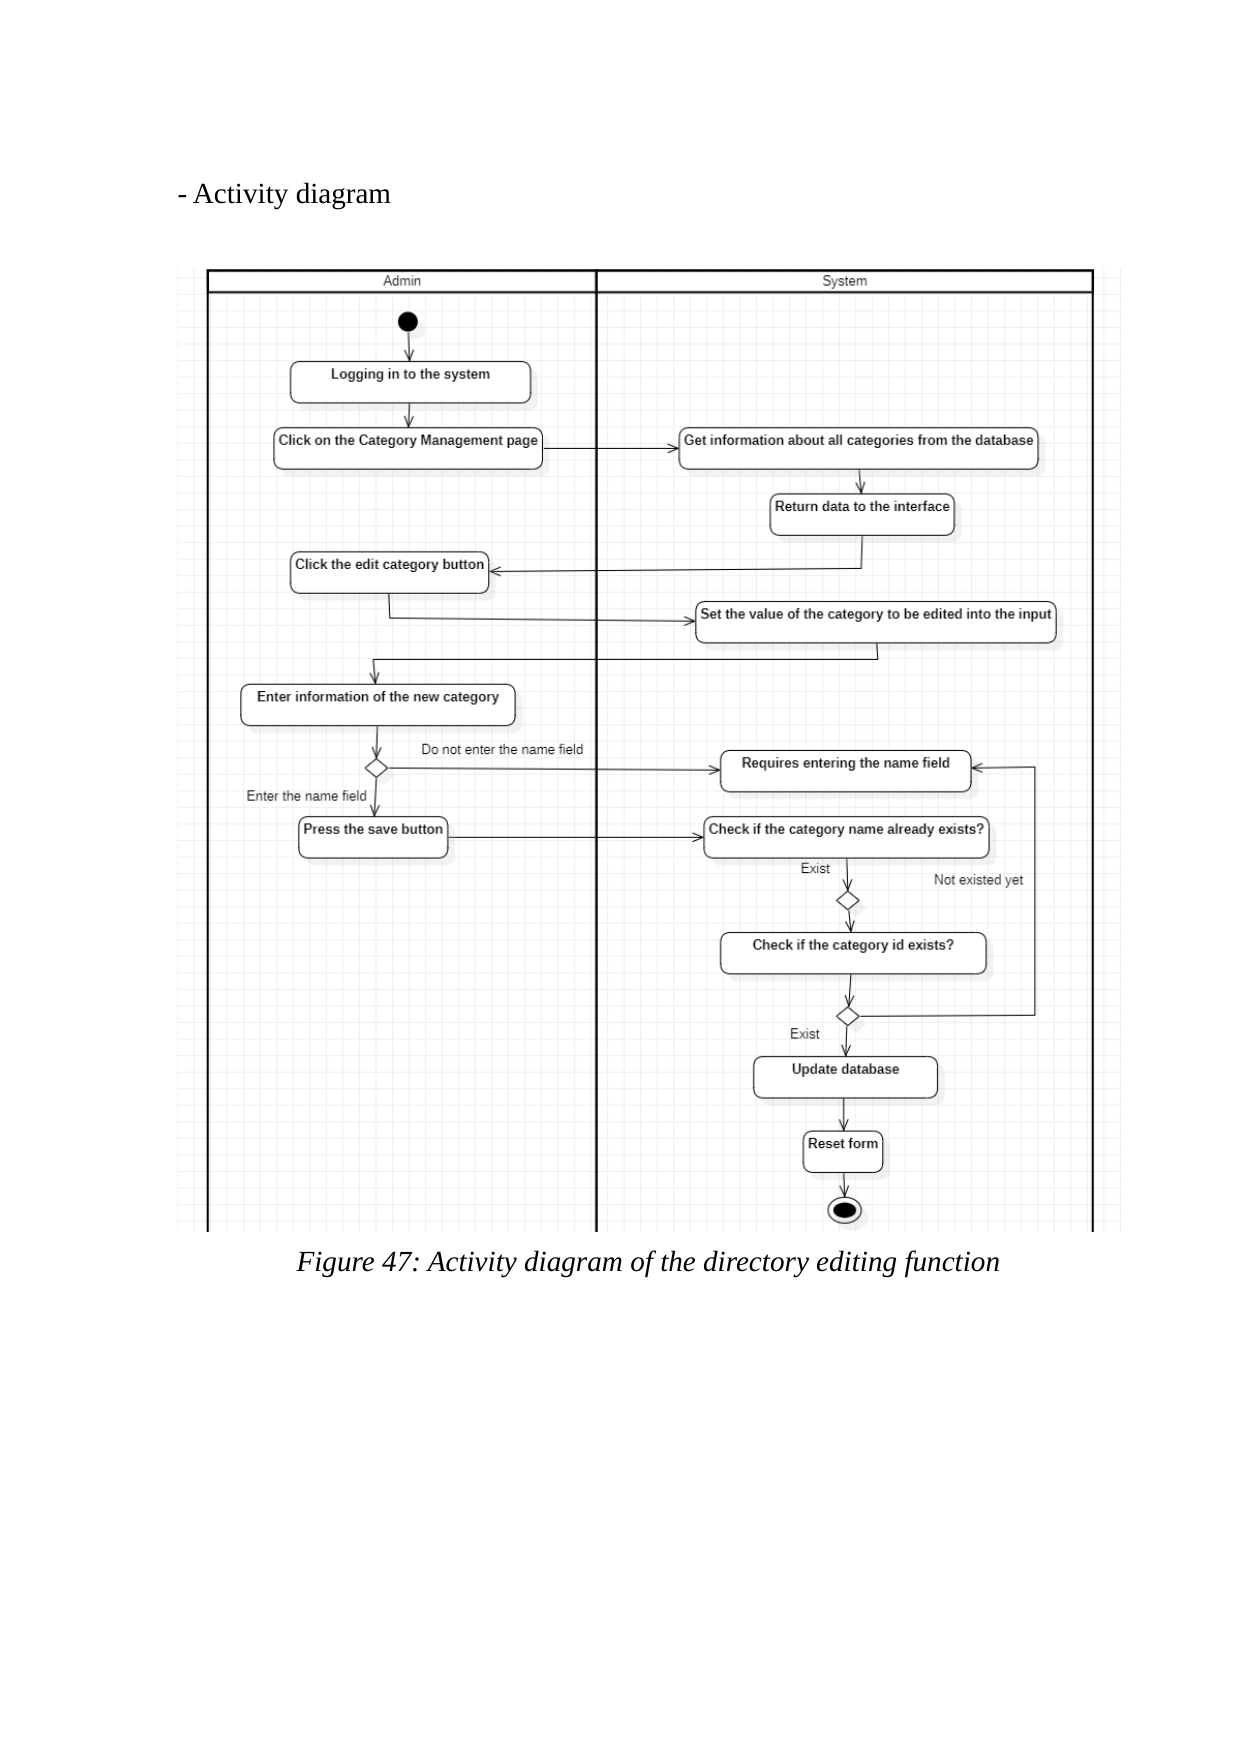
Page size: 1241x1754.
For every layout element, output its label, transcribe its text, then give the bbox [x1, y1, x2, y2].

text - Activity diagram [177, 177, 1122, 210]
picture [177, 268, 1123, 1232]
text Figure 47: Activity diagram of the directory editing function [177, 1244, 1122, 1277]
